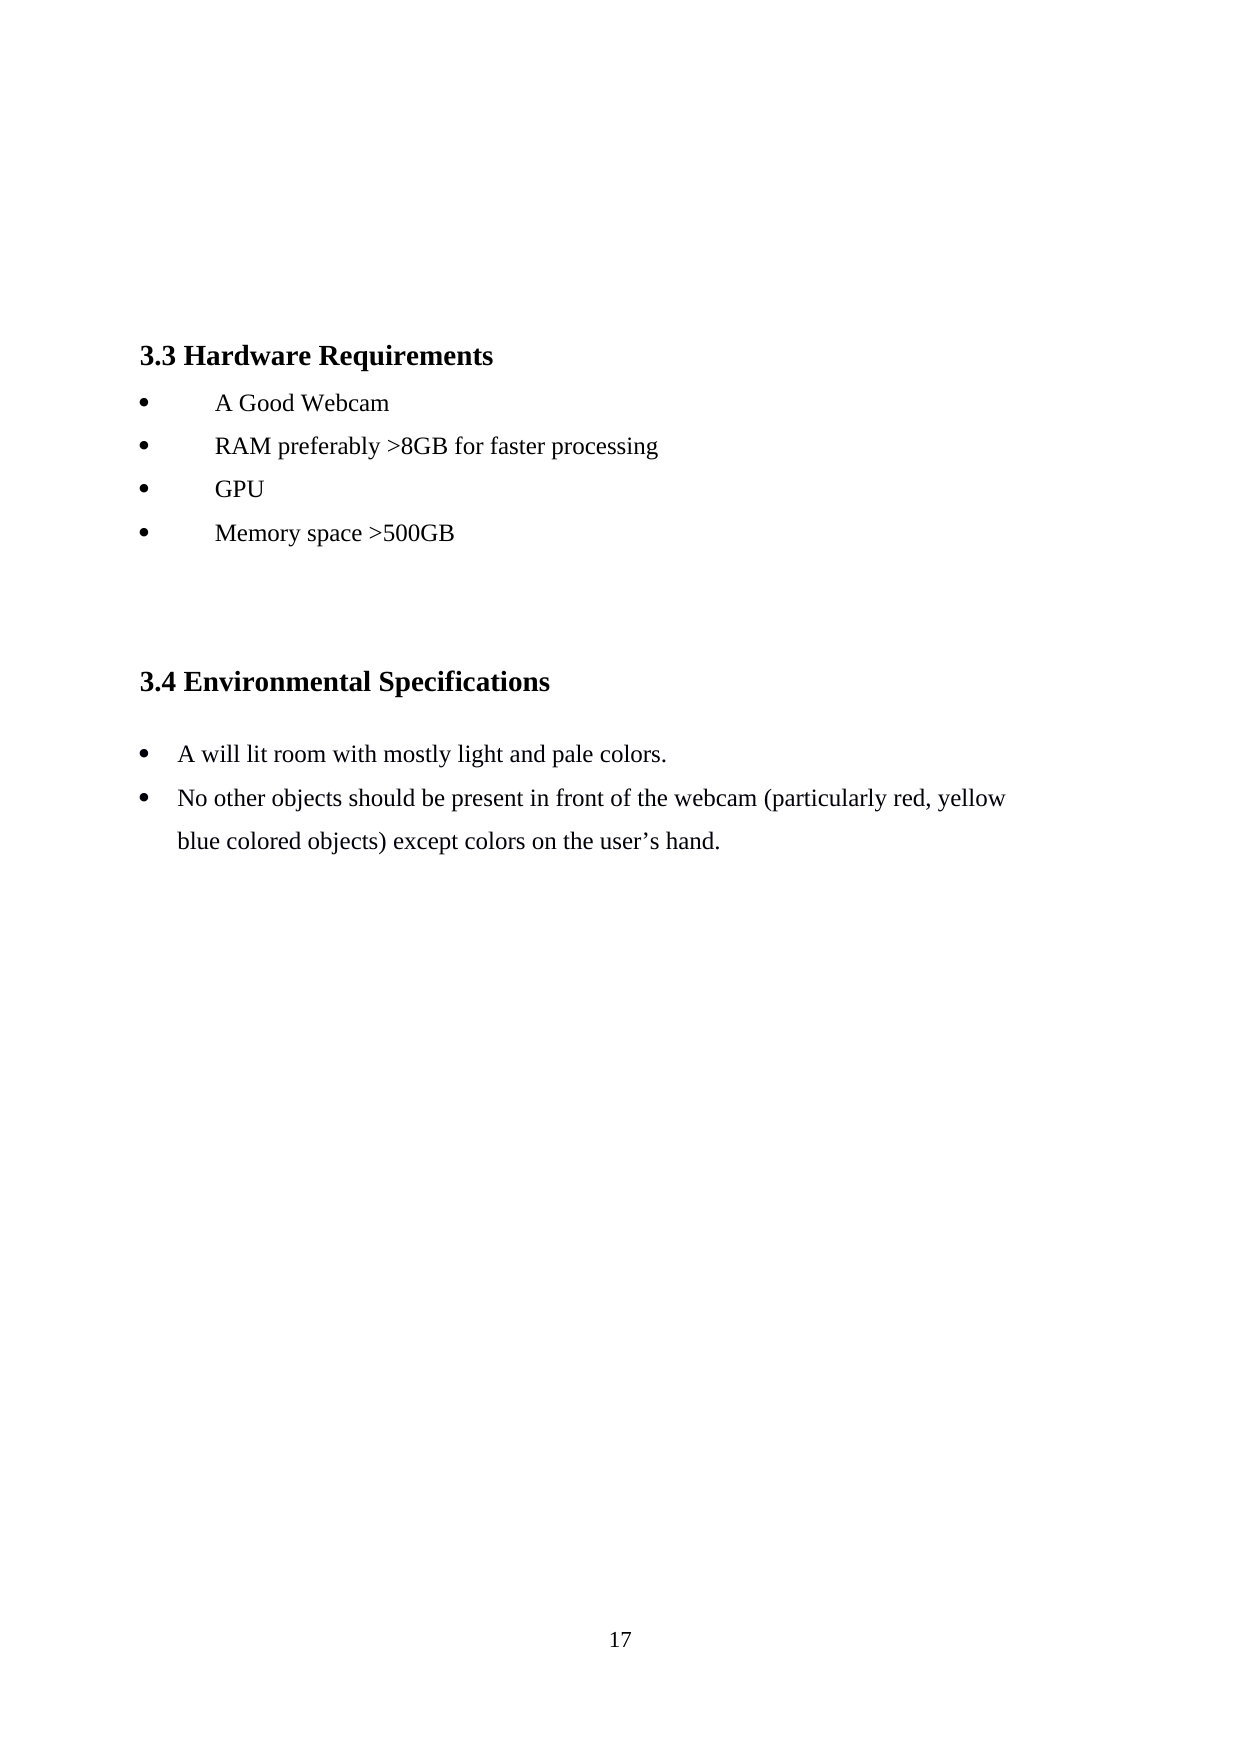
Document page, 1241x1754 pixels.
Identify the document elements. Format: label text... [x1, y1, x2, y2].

list Memory space >500GB [139, 518, 1101, 546]
text 3.4 Environmental Specifications [139, 664, 1101, 697]
list No other objects should be present in front of the webcam (particularly red, yellow blue colored objects) except colors on the user’s hand. [139, 783, 1028, 854]
text 3.3 Hardware Requirements [139, 338, 1101, 372]
list GPU [139, 474, 1101, 503]
list A Good Webcam [139, 388, 1101, 417]
list A will lit room with mostly light and pale colors. [139, 739, 1101, 768]
list RAM preferably >8GB for faster processing [139, 431, 1101, 460]
